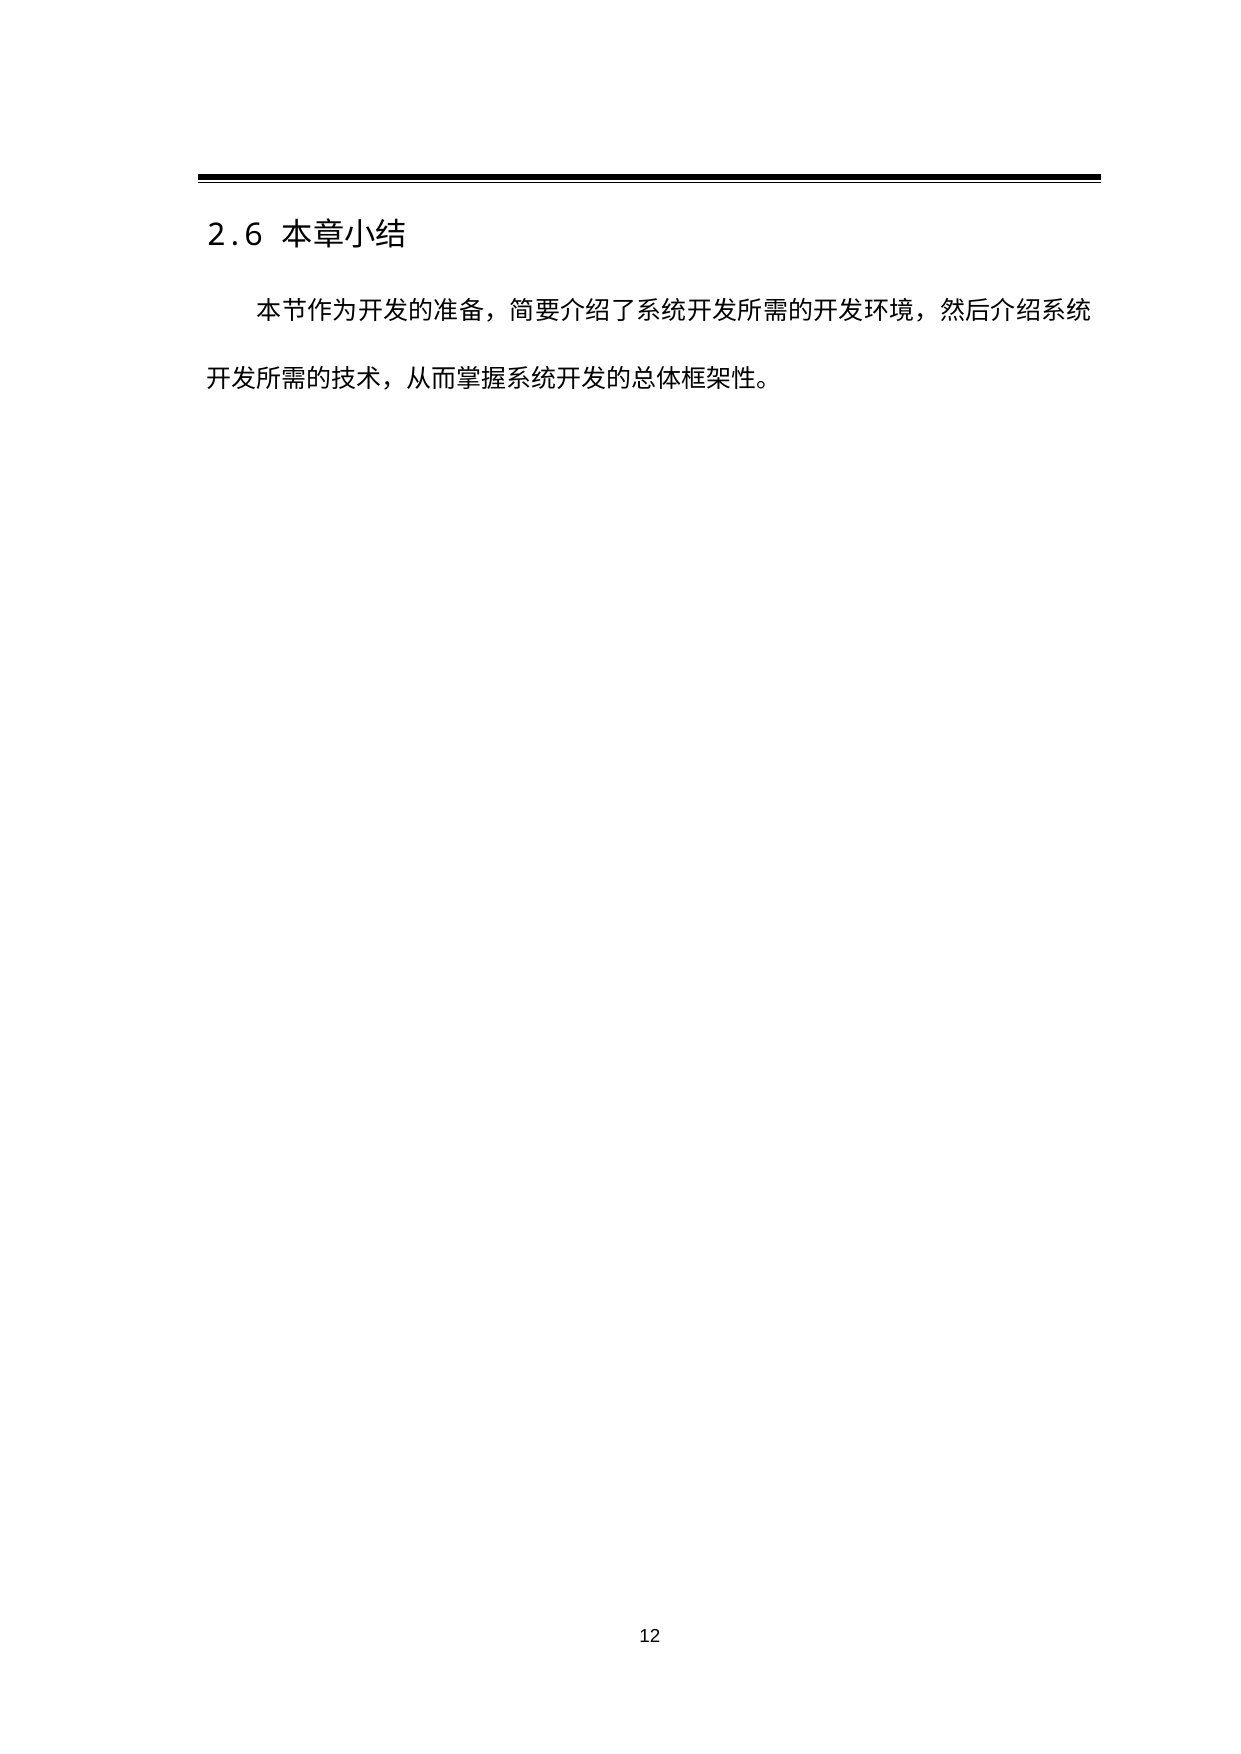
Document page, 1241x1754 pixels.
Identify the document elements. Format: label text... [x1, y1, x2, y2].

text 2.6 本章小结 [207, 198, 1093, 266]
text 本节作为开发的准备，简要介绍了系统开发所需的开发环境，然后介绍系统开发所需的技术，从而掌握系统开发的总体框架性。 [207, 275, 1093, 411]
